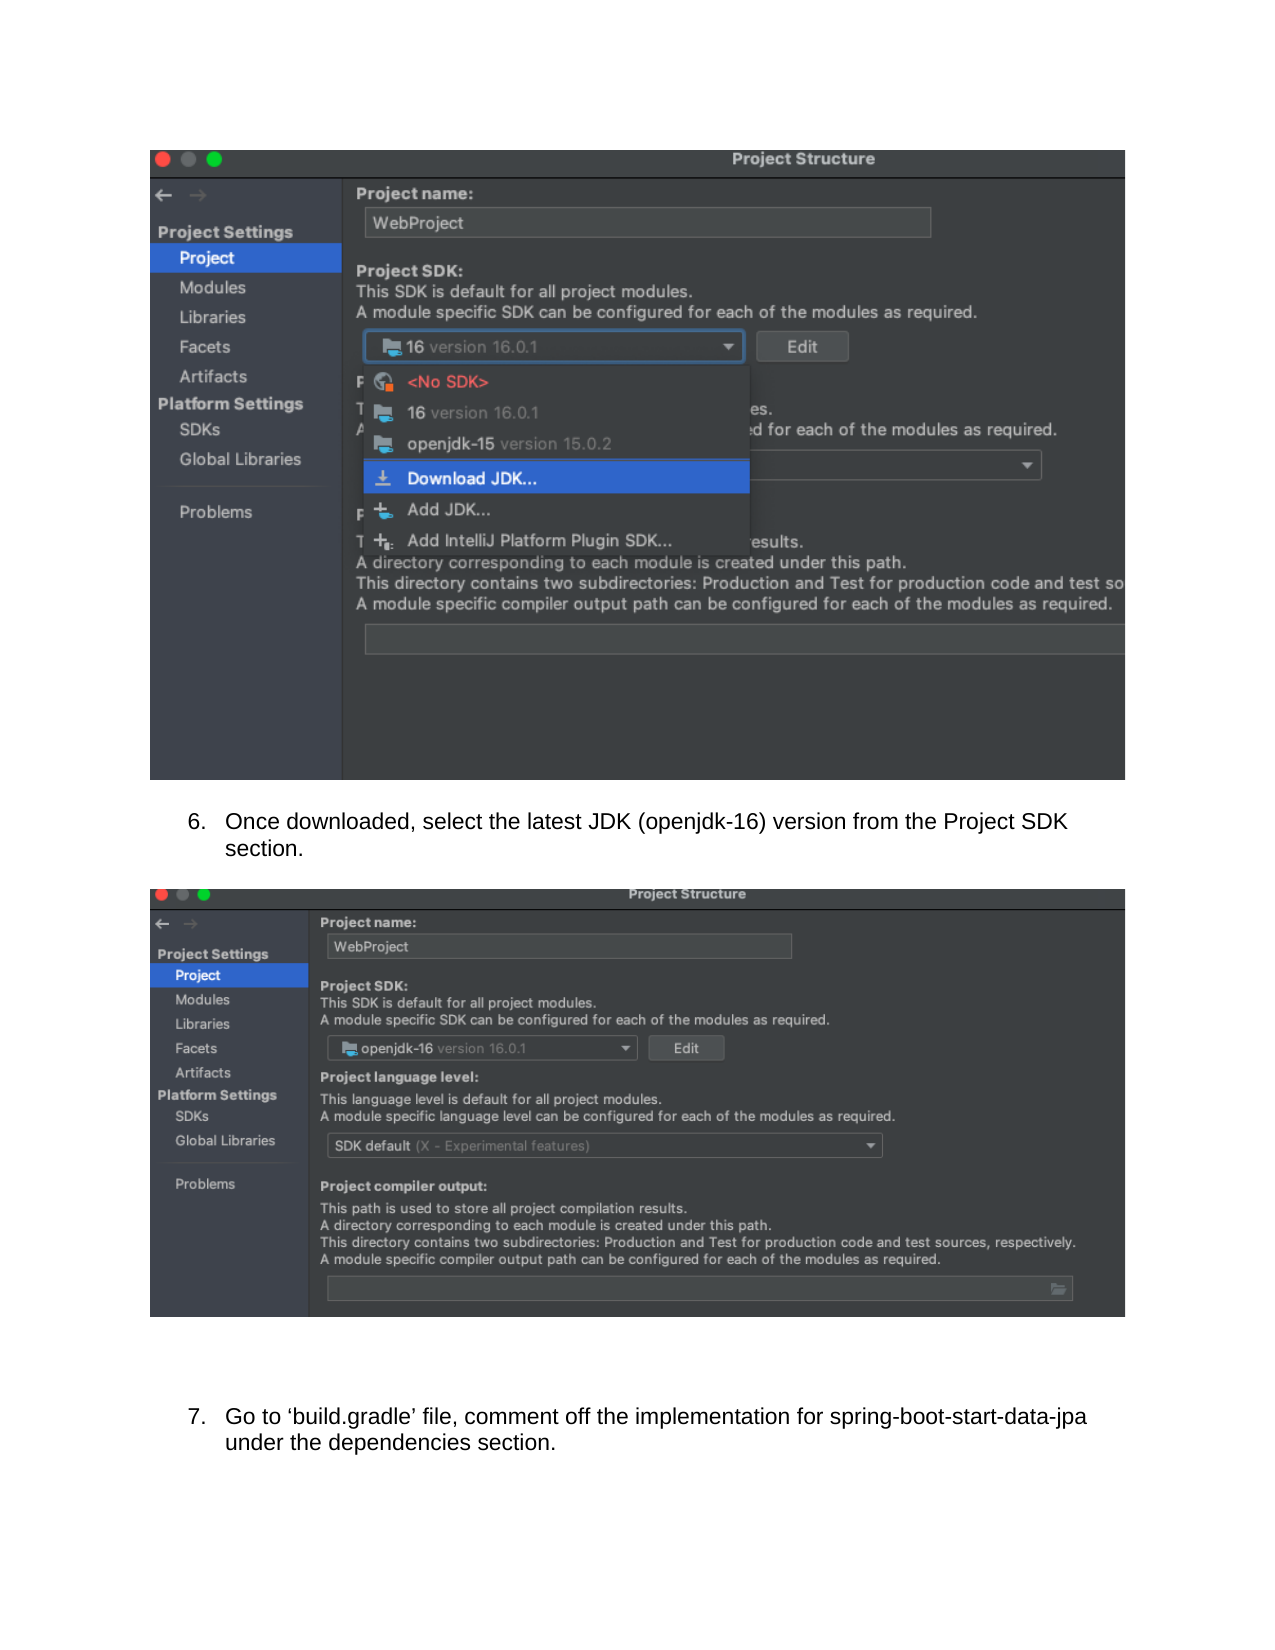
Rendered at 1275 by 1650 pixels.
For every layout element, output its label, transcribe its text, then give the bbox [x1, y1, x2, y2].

picture [150, 889, 1125, 1317]
list Go to ‘build.gradle’ file, comment off the implementation for spring-boot-start-data-jpa under the dependencies section. [187, 1403, 1125, 1456]
list Once downloaded, select the latest JDK (openjdk-16) version from the Project SDK section. [187, 808, 1125, 861]
picture [150, 150, 1125, 780]
